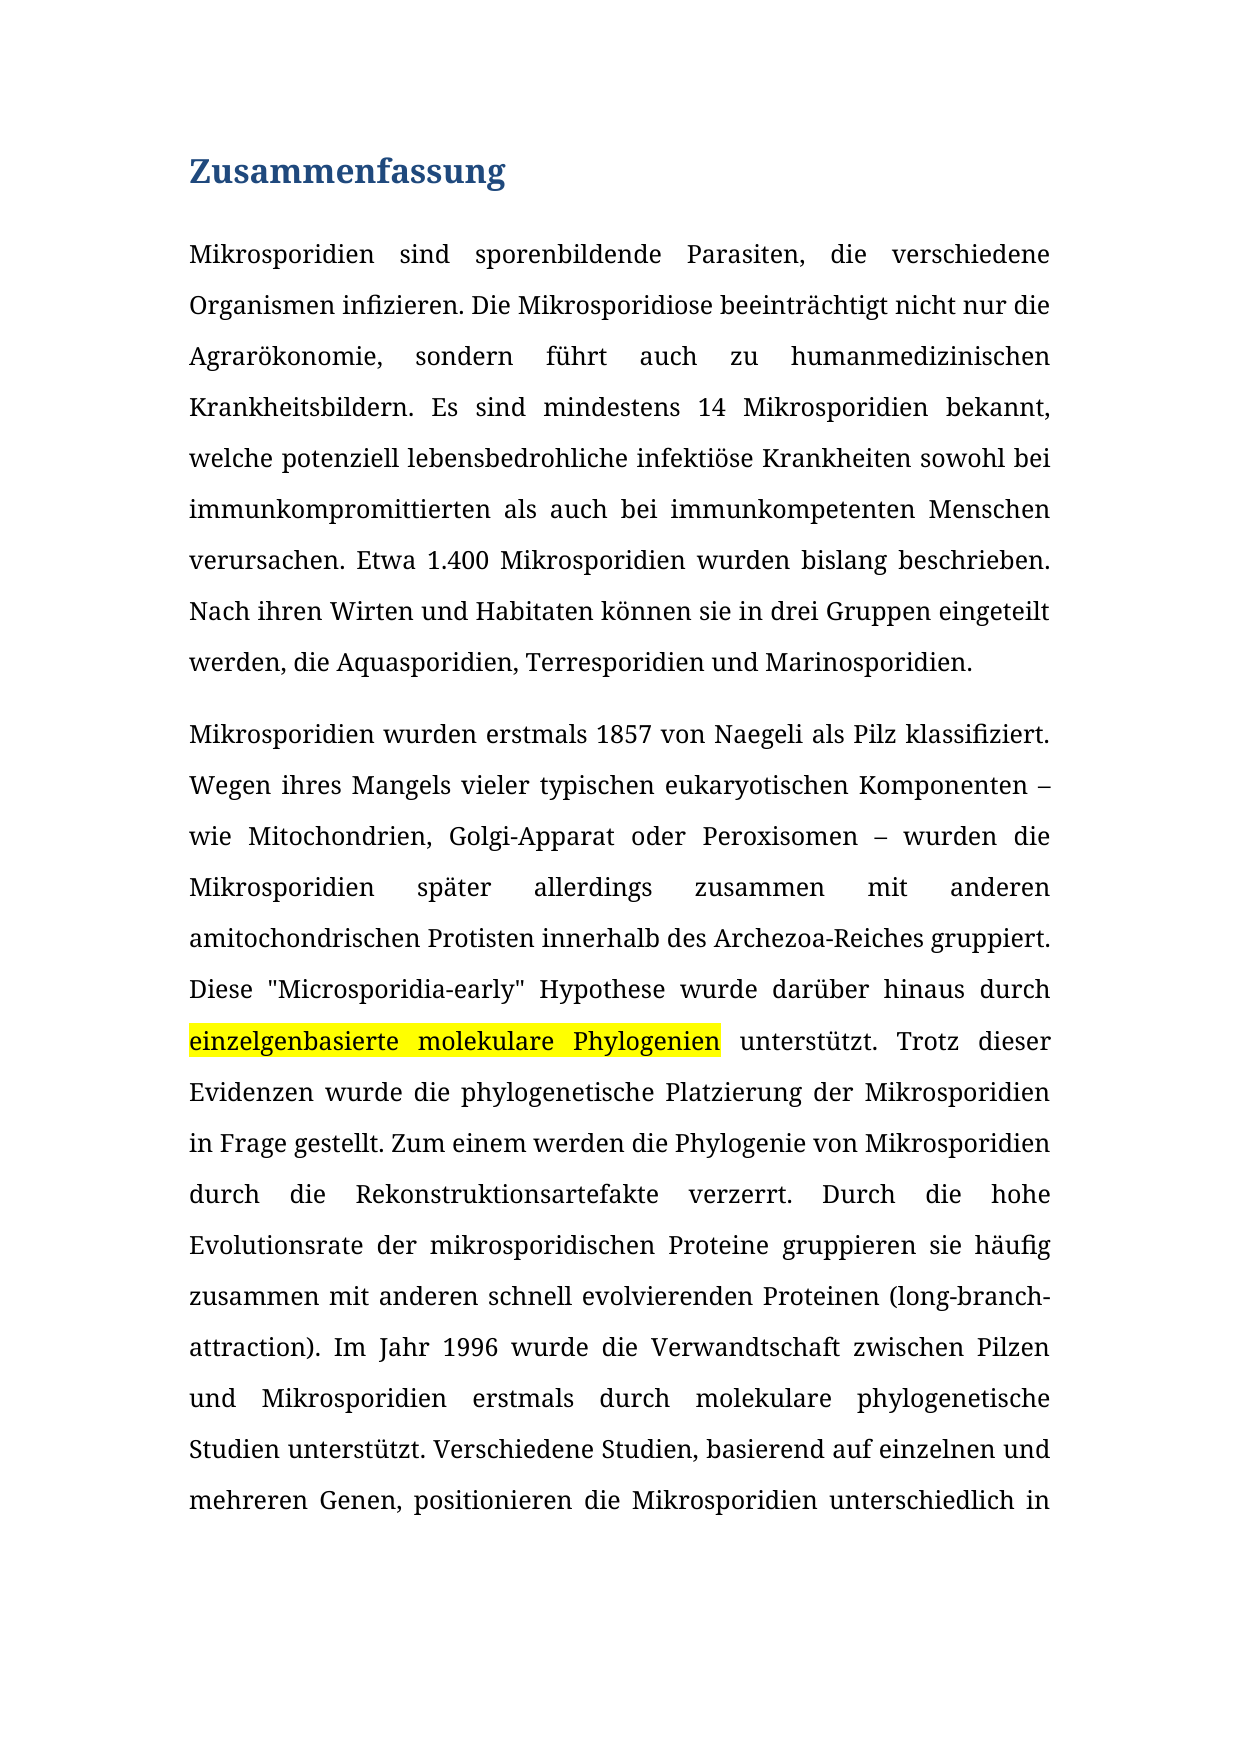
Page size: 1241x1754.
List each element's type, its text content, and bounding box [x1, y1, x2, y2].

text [189, 717, 1051, 1517]
text Mikrosporidien sind sporenbildende Parasiten, die verschiedene Organismen infizieren. Die Mikrosporidiose beeinträchtigt nicht nur die Agrarökonomie, sondern führt auch zu humanmedizinischen Krankheitsbildern. Es sind mindestens 14 Mikrosporidien bekannt, welche potenziell lebensbedrohliche infektiöse Krankheiten sowohl bei immunkompromittierten als auch bei immunkompetenten Menschen verursachen. Etwa 1.400 Mikrosporidien wurden bislang beschrieben. Nach ihren Wirten und Habitaten können sie in drei Gruppen eingeteilt werden, die Aquasporidien, Terresporidien und Marinosporidien. [189, 237, 1051, 679]
text Zusammenfassung [189, 148, 1051, 193]
